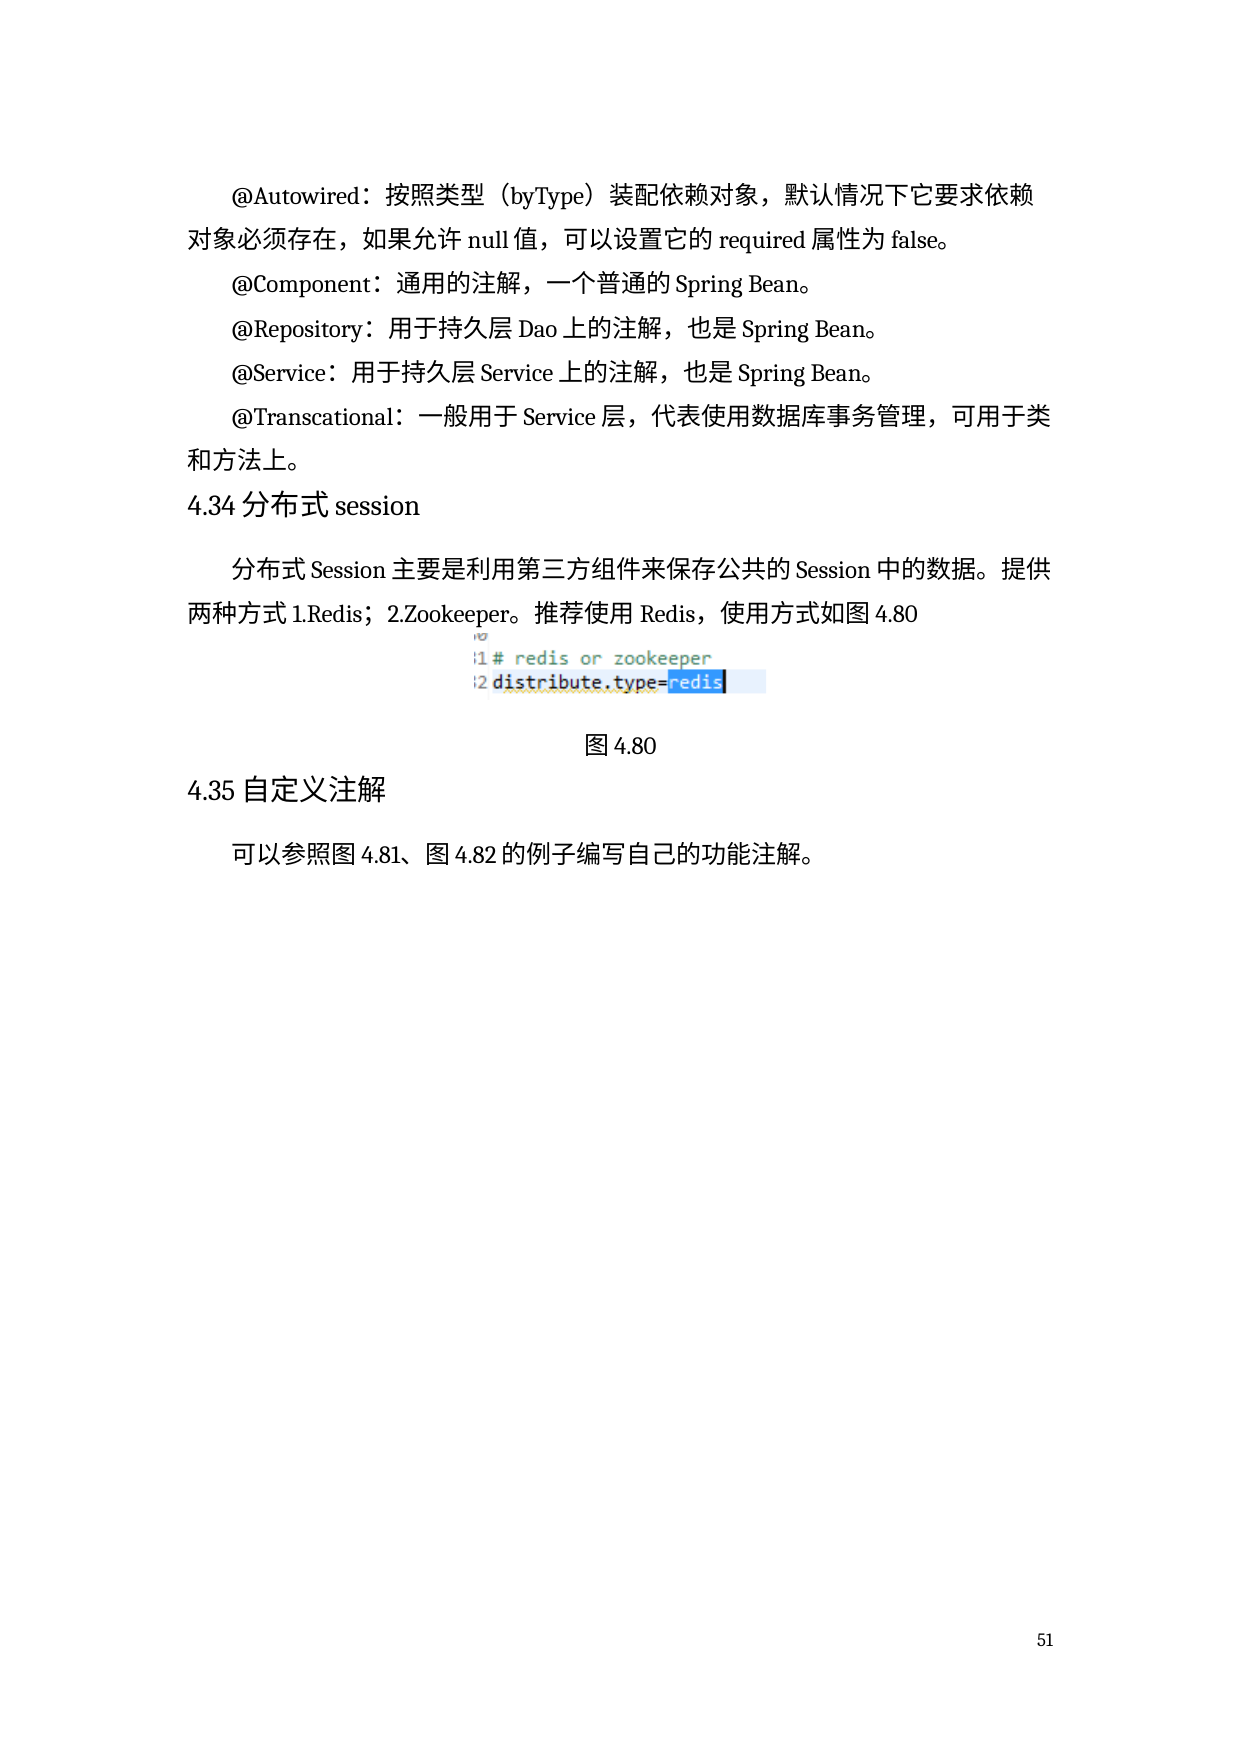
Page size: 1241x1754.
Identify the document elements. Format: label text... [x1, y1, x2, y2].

text @Service：用于持久层Service上的注解，也是Spring Bean。 [187, 348, 1053, 392]
picture [474, 633, 767, 700]
text 分布式Session主要是利用第三方组件来保存公共的Session中的数据。提供两种方式1.Redis；2.Zookeeper。推荐使用Redis，使用方式如图4.80 [187, 546, 1053, 634]
text 4.35自定义注解 [187, 766, 1053, 810]
text @Autowired：按照类型（byType）装配依赖对象，默认情况下它要求依赖对象必须存在，如果允许null值，可以设置它的required属性为false。 [187, 172, 1053, 260]
text 可以参照图4.81、图4.82的例子编写自己的功能注解。 [187, 831, 1053, 875]
text 4.34分布式session [187, 480, 1053, 524]
text 图4.80 [187, 722, 1053, 766]
text @Transcational：一般用于Service层，代表使用数据库事务管理，可用于类和方法上。 [187, 392, 1053, 480]
text @Component：通用的注解，一个普通的Spring Bean。 [187, 260, 1053, 304]
text @Repository：用于持久层Dao上的注解，也是Spring Bean。 [187, 304, 1053, 348]
